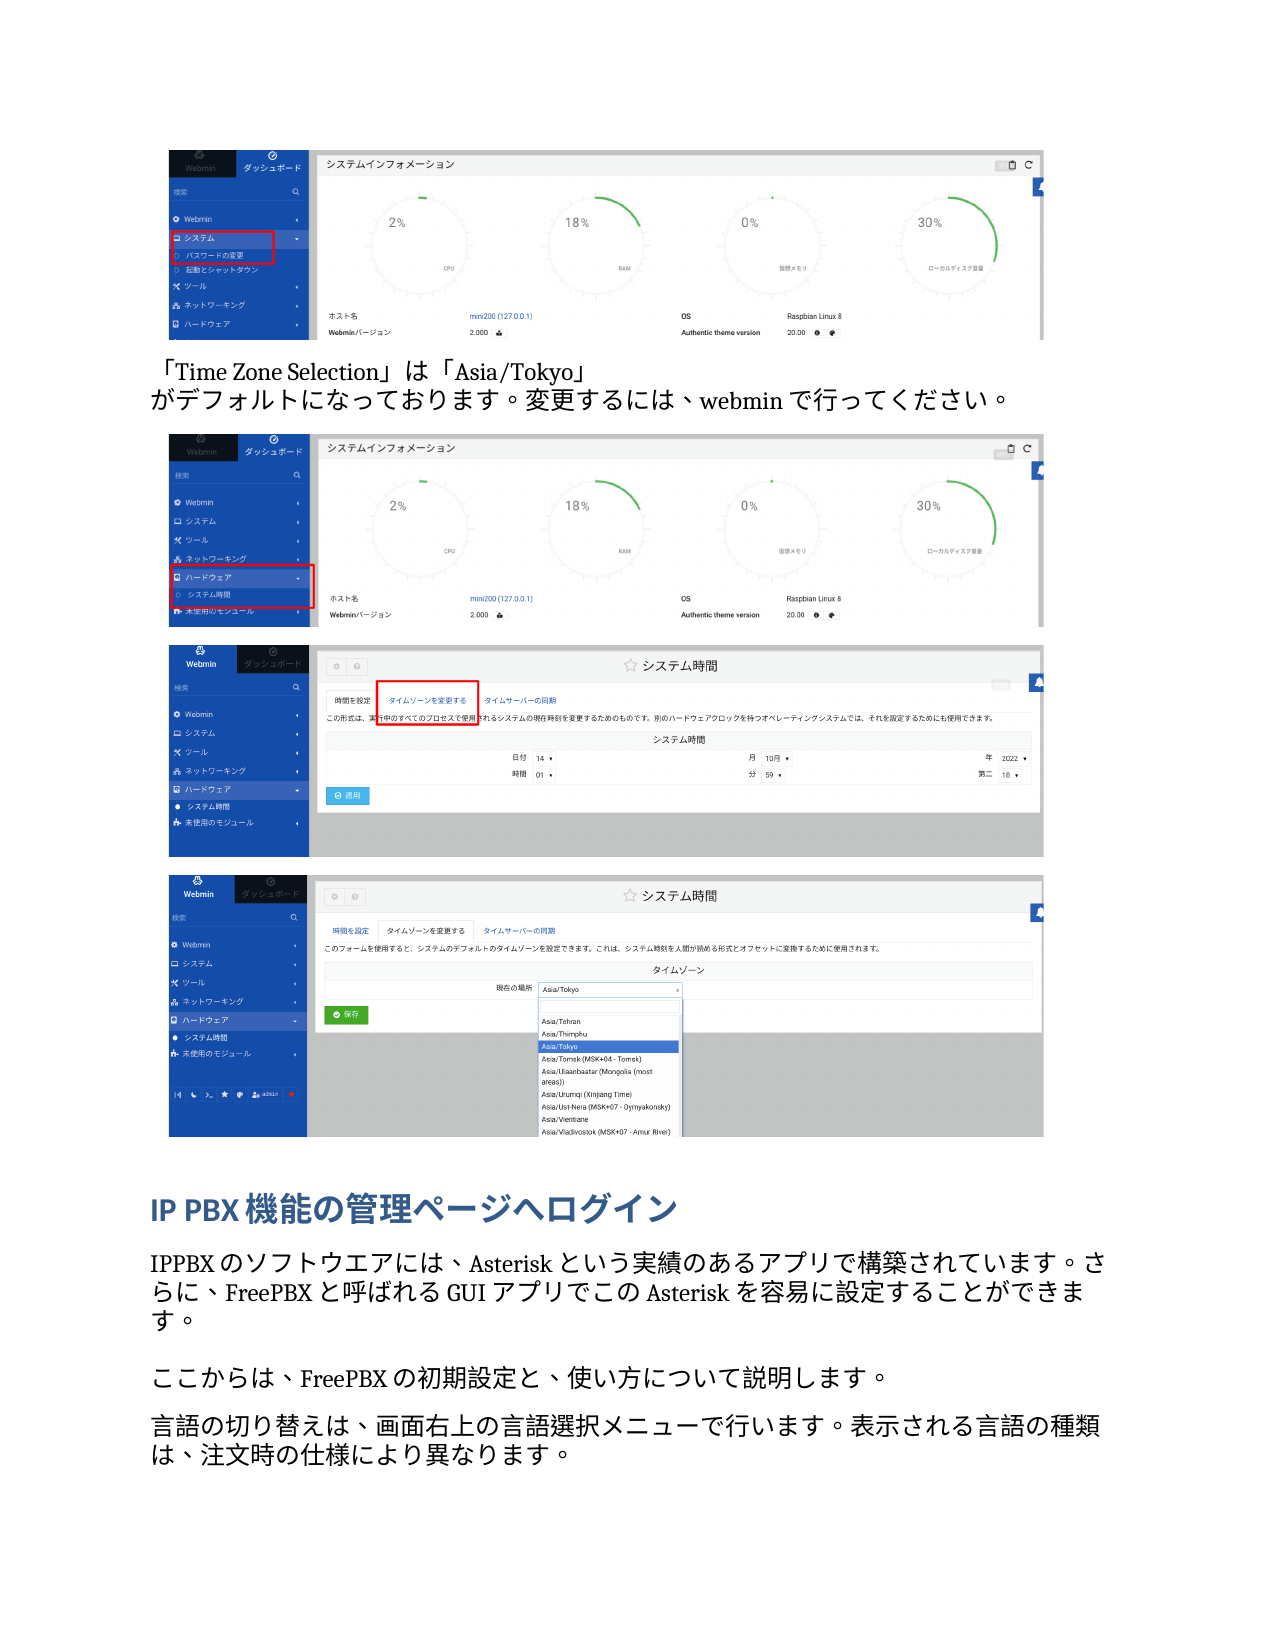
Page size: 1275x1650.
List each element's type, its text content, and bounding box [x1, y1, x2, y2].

subtitle IP PBX機能の管理ページへログイン [150, 1186, 1125, 1232]
picture [168, 150, 1044, 340]
text 「Time Zone Selection」は「Asia/Tokyo」 がデフォルトになっております。変更するには、webmin で行ってください。 [150, 358, 1125, 416]
text 言語の切り替えは、画面右上の言語選択メニューで行います。表示される言語の種類は、注文時の仕様により異なります。 [150, 1413, 1125, 1470]
picture [168, 434, 1044, 627]
text IPPBXのソフトウエアには、Asteriskという実績のあるアプリで構築されています。さらに、FreePBXと呼ばれるGUIアプリでこのAsterisk を容易に設定することができます。 ここからは、FreePBXの初期設定と、使い方について説明します。 [150, 1250, 1125, 1394]
picture [168, 875, 1044, 1137]
picture [168, 645, 1044, 857]
